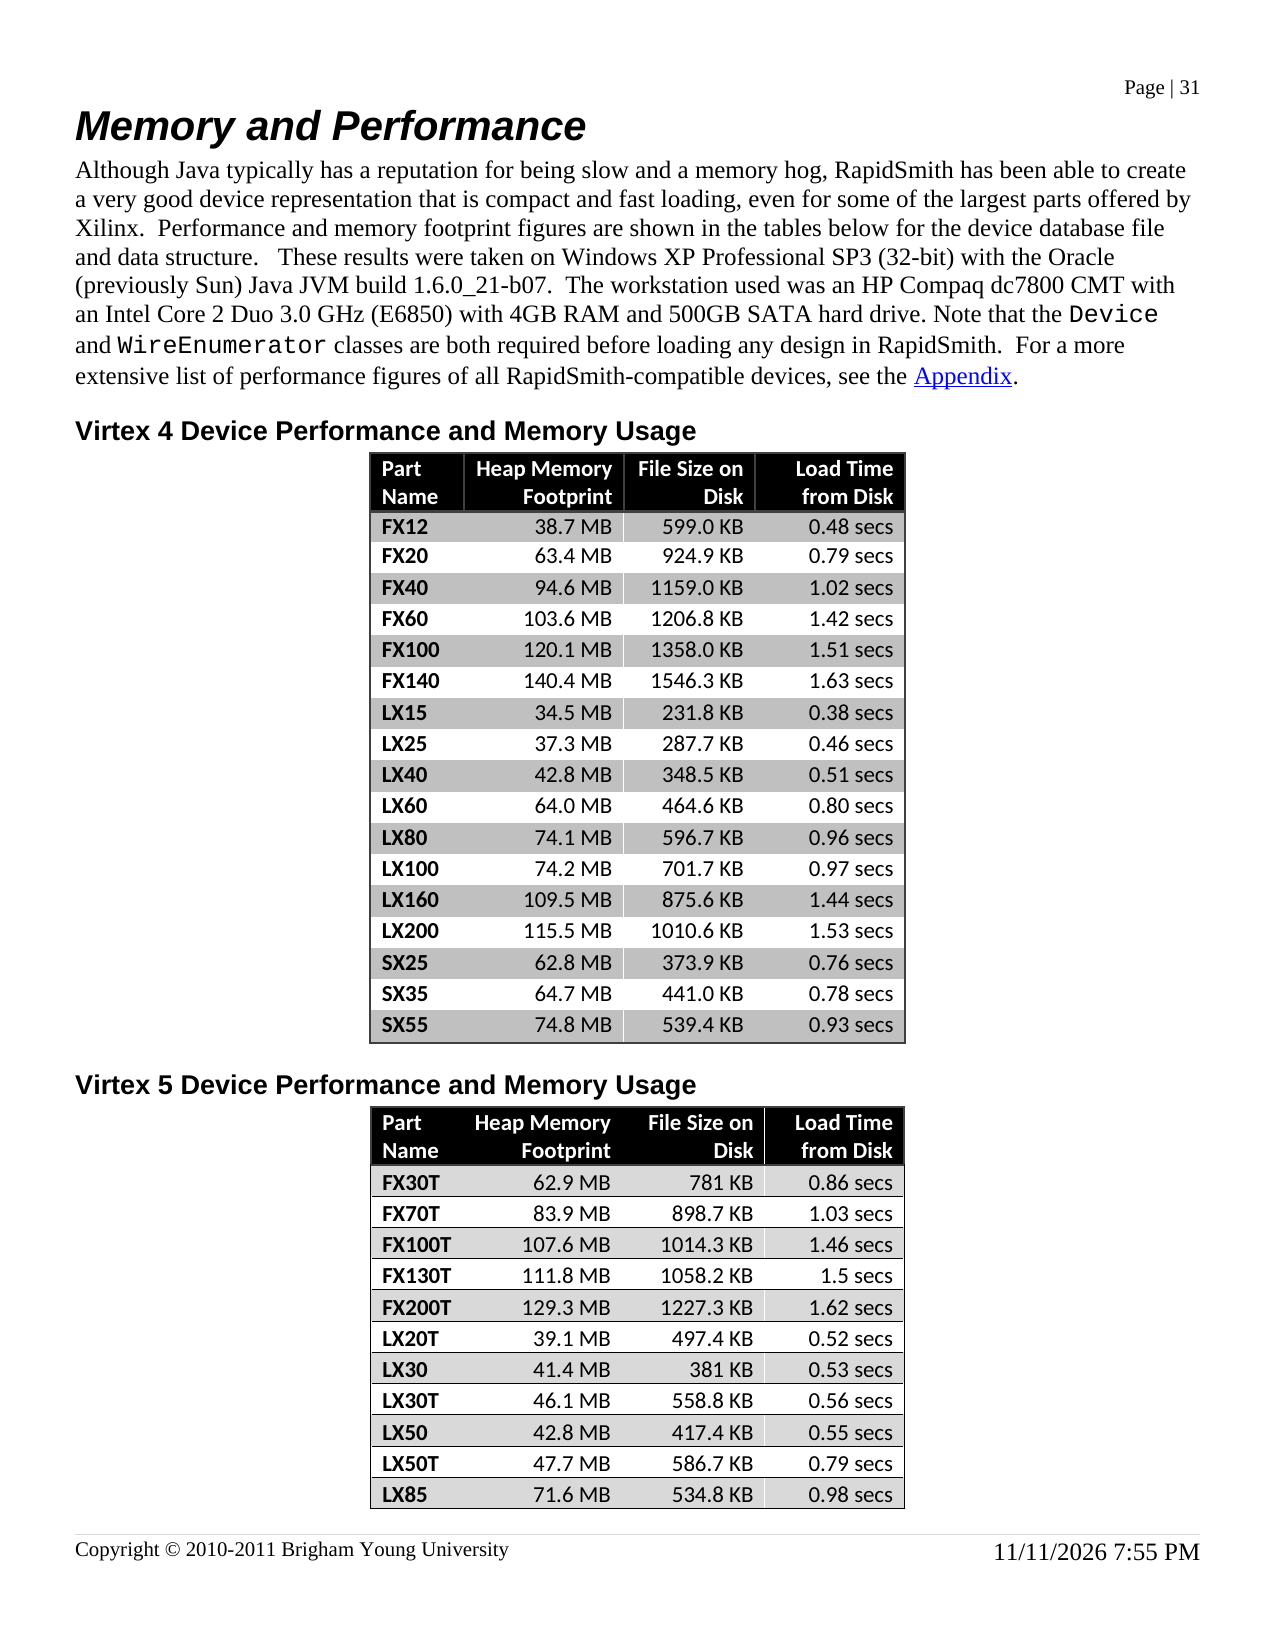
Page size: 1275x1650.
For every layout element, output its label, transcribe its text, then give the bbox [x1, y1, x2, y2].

table_cell LX160 [371, 885, 464, 917]
table_cell 417.4 KB [622, 1415, 764, 1446]
table_cell 0.98 secs [765, 1477, 904, 1508]
table_header Part Name [371, 454, 463, 510]
table_cell 875.6 KB [624, 885, 755, 917]
table_cell 534.8 KB [622, 1478, 764, 1508]
table_cell 0.48 secs [755, 513, 904, 542]
table_cell 34.5 MB [464, 698, 623, 729]
table_cell 0.79 secs [755, 542, 904, 573]
table_cell 111.8 MB [463, 1259, 622, 1289]
table_cell LX15 [371, 698, 464, 729]
table_cell 115.5 MB [464, 917, 623, 948]
table_cell 558.8 KB [622, 1384, 764, 1414]
table_cell 74.1 MB [464, 823, 623, 854]
table_header Load Time from Disk [756, 454, 904, 510]
table_cell 1358.0 KB [624, 635, 755, 667]
table_cell 0.46 secs [755, 729, 904, 760]
table_cell 0.76 secs [755, 948, 904, 979]
table_cell 464.6 KB [624, 792, 755, 823]
table_cell SX35 [371, 979, 464, 1010]
table_cell 46.1 MB [463, 1384, 622, 1414]
table_cell 1.63 secs [755, 667, 904, 698]
table_cell 287.7 KB [624, 729, 755, 760]
table_cell 71.6 MB [463, 1478, 622, 1508]
table_cell 0.78 secs [755, 979, 904, 1010]
table_cell 0.52 secs [765, 1321, 904, 1352]
table_cell 596.7 KB [624, 823, 755, 854]
table_cell 0.38 secs [755, 698, 904, 729]
table_cell 0.97 secs [755, 854, 904, 885]
table_cell 39.1 MB [463, 1322, 622, 1352]
table_cell 41.4 MB [463, 1353, 622, 1383]
table_cell 94.6 MB [464, 573, 623, 604]
table_cell LX80 [371, 823, 464, 854]
table_cell 0.80 secs [755, 792, 904, 823]
table_cell FX130T [371, 1258, 463, 1289]
table_cell LX100 [371, 854, 464, 885]
table_cell 1.5 secs [765, 1258, 904, 1289]
table_header Heap Memory Footprint [465, 454, 623, 510]
table_cell 62.8 MB [464, 948, 623, 979]
table_cell 1.62 secs [765, 1289, 904, 1321]
table_cell 42.8 MB [464, 760, 623, 792]
table_cell 586.7 KB [622, 1447, 764, 1477]
table_cell LX60 [371, 792, 464, 823]
table_cell 0.53 secs [765, 1352, 904, 1383]
table_header Load Time from Disk [765, 1108, 903, 1164]
table_header File Size on Disk [622, 1108, 764, 1164]
subtitle Virtex 5 Device Performance and Memory Usage [75, 1069, 1200, 1100]
table_cell 599.0 KB [624, 513, 755, 542]
table_header Heap Memory Footprint [463, 1108, 622, 1164]
table_cell FX140 [371, 667, 464, 698]
table_cell 373.9 KB [624, 948, 755, 979]
table_cell 1.42 secs [755, 604, 904, 635]
table_cell 0.93 secs [755, 1010, 904, 1042]
table_cell 1.53 secs [755, 917, 904, 948]
table_cell 0.86 secs [765, 1166, 904, 1196]
table_cell 120.1 MB [464, 635, 623, 667]
table_cell 37.3 MB [464, 729, 623, 760]
table_cell FX100T [371, 1227, 463, 1258]
table_cell 74.2 MB [464, 854, 623, 885]
table_cell 140.4 MB [464, 667, 623, 698]
table_cell FX60 [371, 604, 464, 635]
table_cell 63.4 MB [464, 542, 623, 573]
table_cell LX50T [371, 1446, 463, 1477]
table_cell FX200T [371, 1289, 463, 1321]
table_header Part Name [372, 1108, 463, 1164]
table_cell 701.7 KB [624, 854, 755, 885]
table_cell 47.7 MB [463, 1447, 622, 1477]
table_cell 1.44 secs [755, 885, 904, 917]
table_cell 38.7 MB [464, 513, 623, 542]
table_cell 103.6 MB [464, 604, 623, 635]
table_cell 129.3 MB [463, 1290, 622, 1321]
table_cell 231.8 KB [624, 698, 755, 729]
table_cell 1010.6 KB [624, 917, 755, 948]
table_cell LX200 [371, 917, 464, 948]
table_cell 898.7 KB [622, 1197, 764, 1227]
table_cell 539.4 KB [624, 1010, 755, 1042]
table_cell LX25 [371, 729, 464, 760]
table_cell 1.03 secs [765, 1196, 904, 1227]
table_cell 0.79 secs [765, 1446, 904, 1477]
table_cell 0.51 secs [755, 760, 904, 792]
table_cell 64.0 MB [464, 792, 623, 823]
table_cell LX30T [371, 1383, 463, 1414]
table_cell 109.5 MB [464, 885, 623, 917]
table_cell 0.55 secs [765, 1414, 904, 1446]
table_cell 1.02 secs [755, 573, 904, 604]
table_cell 64.7 MB [464, 979, 623, 1010]
table_cell FX100 [371, 635, 464, 667]
table_cell FX20 [371, 542, 464, 573]
table_cell 781 KB [622, 1166, 764, 1196]
table_cell FX12 [371, 513, 464, 542]
table_cell FX40 [371, 573, 464, 604]
table_cell 107.6 MB [463, 1228, 622, 1258]
table_cell 497.4 KB [622, 1322, 764, 1352]
table_cell 62.9 MB [463, 1166, 622, 1196]
table_cell LX40 [371, 760, 464, 792]
table_cell LX50 [371, 1414, 463, 1446]
text Although Java typically has a reputation for being slow and a memory hog, RapidSmith has been able to create a very good device representation that is compact and fast loading, even for some of the largest parts offered by Xilinx. Performance and memory footprint figures are shown in the tables below for the device database file and data structure. These results were taken on Windows XP Professional SP3 (32-bit) with the Oracle (previously Sun) Java JVM build 1.6.0_21-b07. The workstation used was an HP Compaq dc7800 CMT with an Intel Core 2 Duo 3.0 GHz (E6850) with 4GB RAM and 500GB SATA hard drive. Note that the Device and WireEnumerator classes are both required before loading any design in RapidSmith. For a more extensive list of performance figures of all RapidSmith-compatible devices, see the Appendix. [75, 156, 1200, 390]
table_header File Size on Disk [625, 454, 754, 510]
table_cell 0.56 secs [765, 1383, 904, 1414]
table_cell 0.96 secs [755, 823, 904, 854]
table_cell 1227.3 KB [622, 1290, 764, 1321]
table_cell 1546.3 KB [624, 667, 755, 698]
table_cell 1.46 secs [765, 1227, 904, 1258]
table_cell 1014.3 KB [622, 1228, 764, 1258]
table_cell 1159.0 KB [624, 573, 755, 604]
subtitle Virtex 4 Device Performance and Memory Usage [75, 415, 1200, 446]
table_cell 1.51 secs [755, 635, 904, 667]
table_cell LX85 [371, 1477, 463, 1508]
table_cell SX55 [371, 1010, 464, 1042]
table_cell LX30 [371, 1352, 463, 1383]
table_cell 924.9 KB [624, 542, 755, 573]
table_cell FX70T [371, 1196, 463, 1227]
subtitle Memory and Performance [75, 101, 1200, 149]
table_cell 348.5 KB [624, 760, 755, 792]
table_cell 83.9 MB [463, 1197, 622, 1227]
table_cell FX30T [371, 1166, 463, 1196]
table_cell 1206.8 KB [624, 604, 755, 635]
table_cell 441.0 KB [624, 979, 755, 1010]
table_cell SX25 [371, 948, 464, 979]
table_cell LX20T [371, 1321, 463, 1352]
table_cell 42.8 MB [463, 1415, 622, 1446]
table_cell 1058.2 KB [622, 1259, 764, 1289]
table_cell 74.8 MB [464, 1010, 623, 1042]
table_cell 381 KB [622, 1353, 764, 1383]
